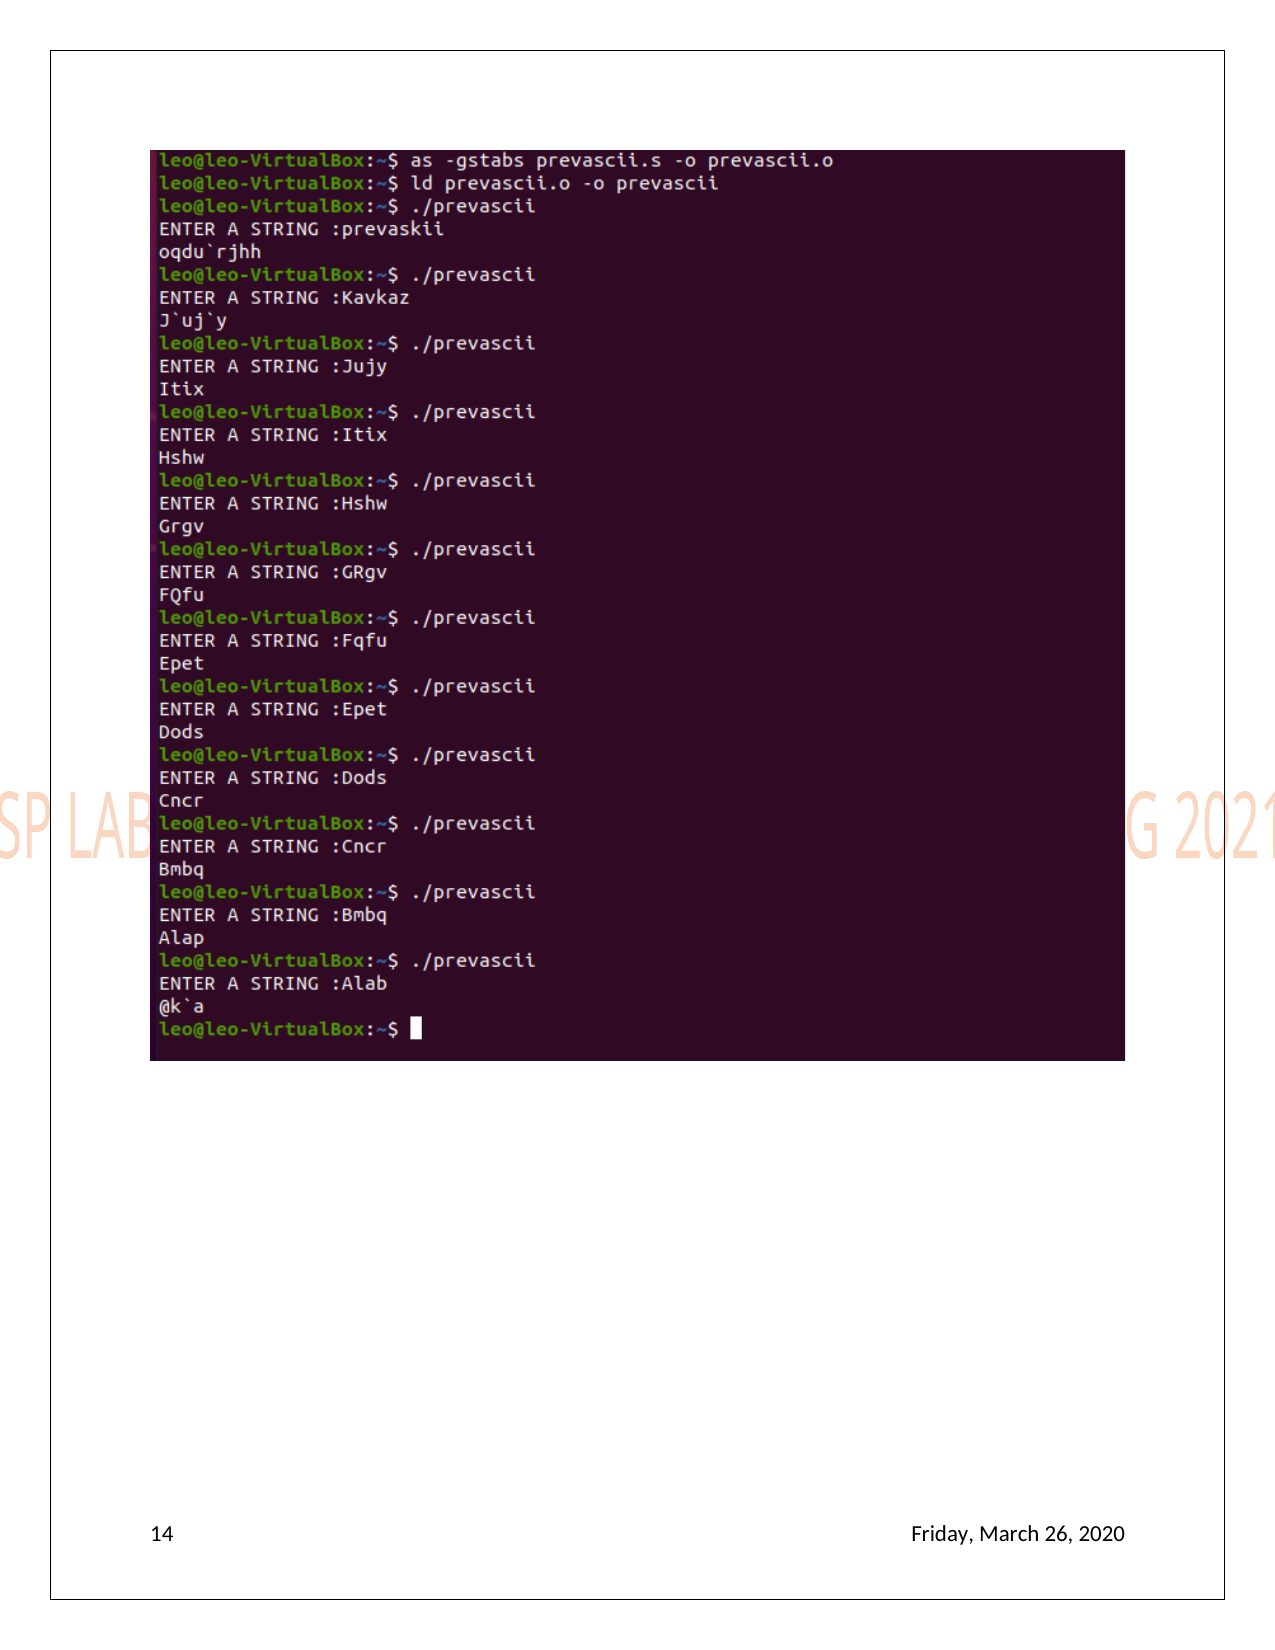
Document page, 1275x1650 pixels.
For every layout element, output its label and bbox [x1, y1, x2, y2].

picture [150, 150, 1125, 1061]
